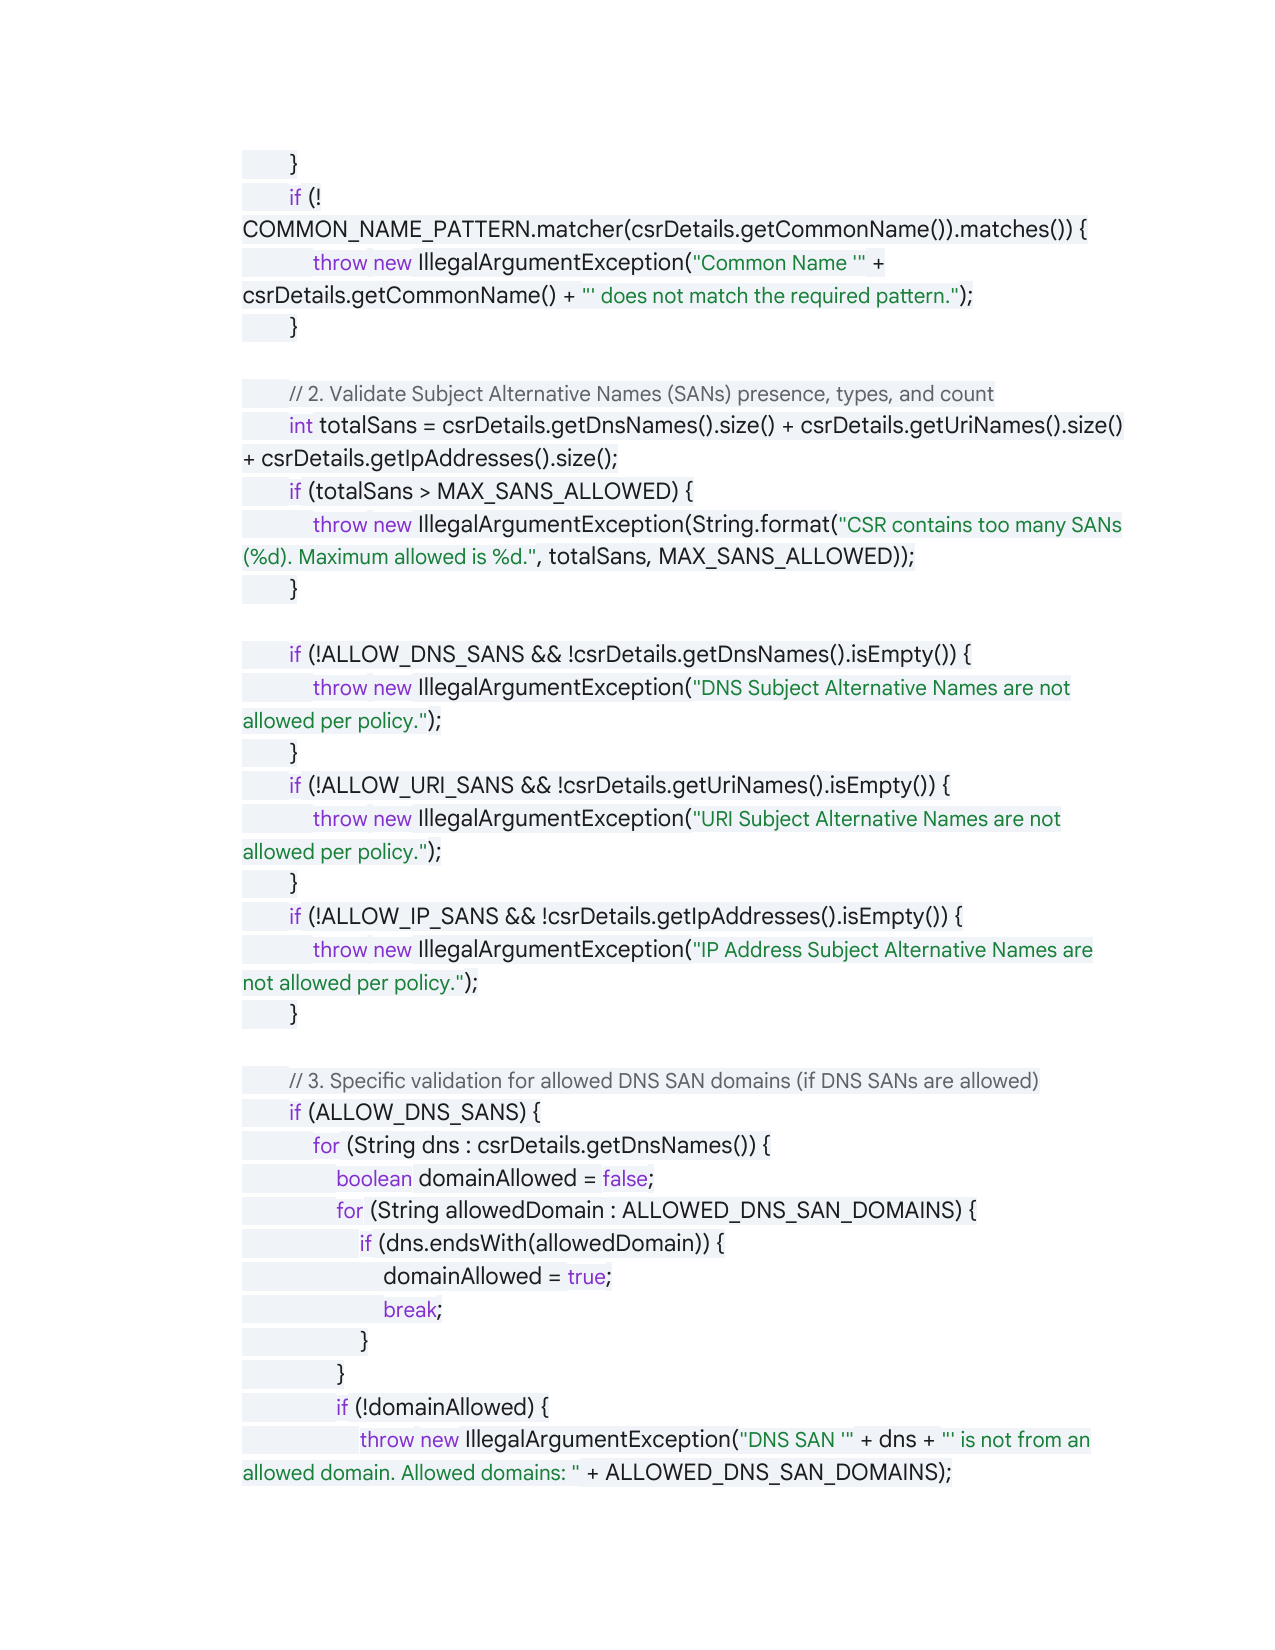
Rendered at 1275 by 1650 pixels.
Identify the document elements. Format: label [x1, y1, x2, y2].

list [205, 150, 1125, 1487]
